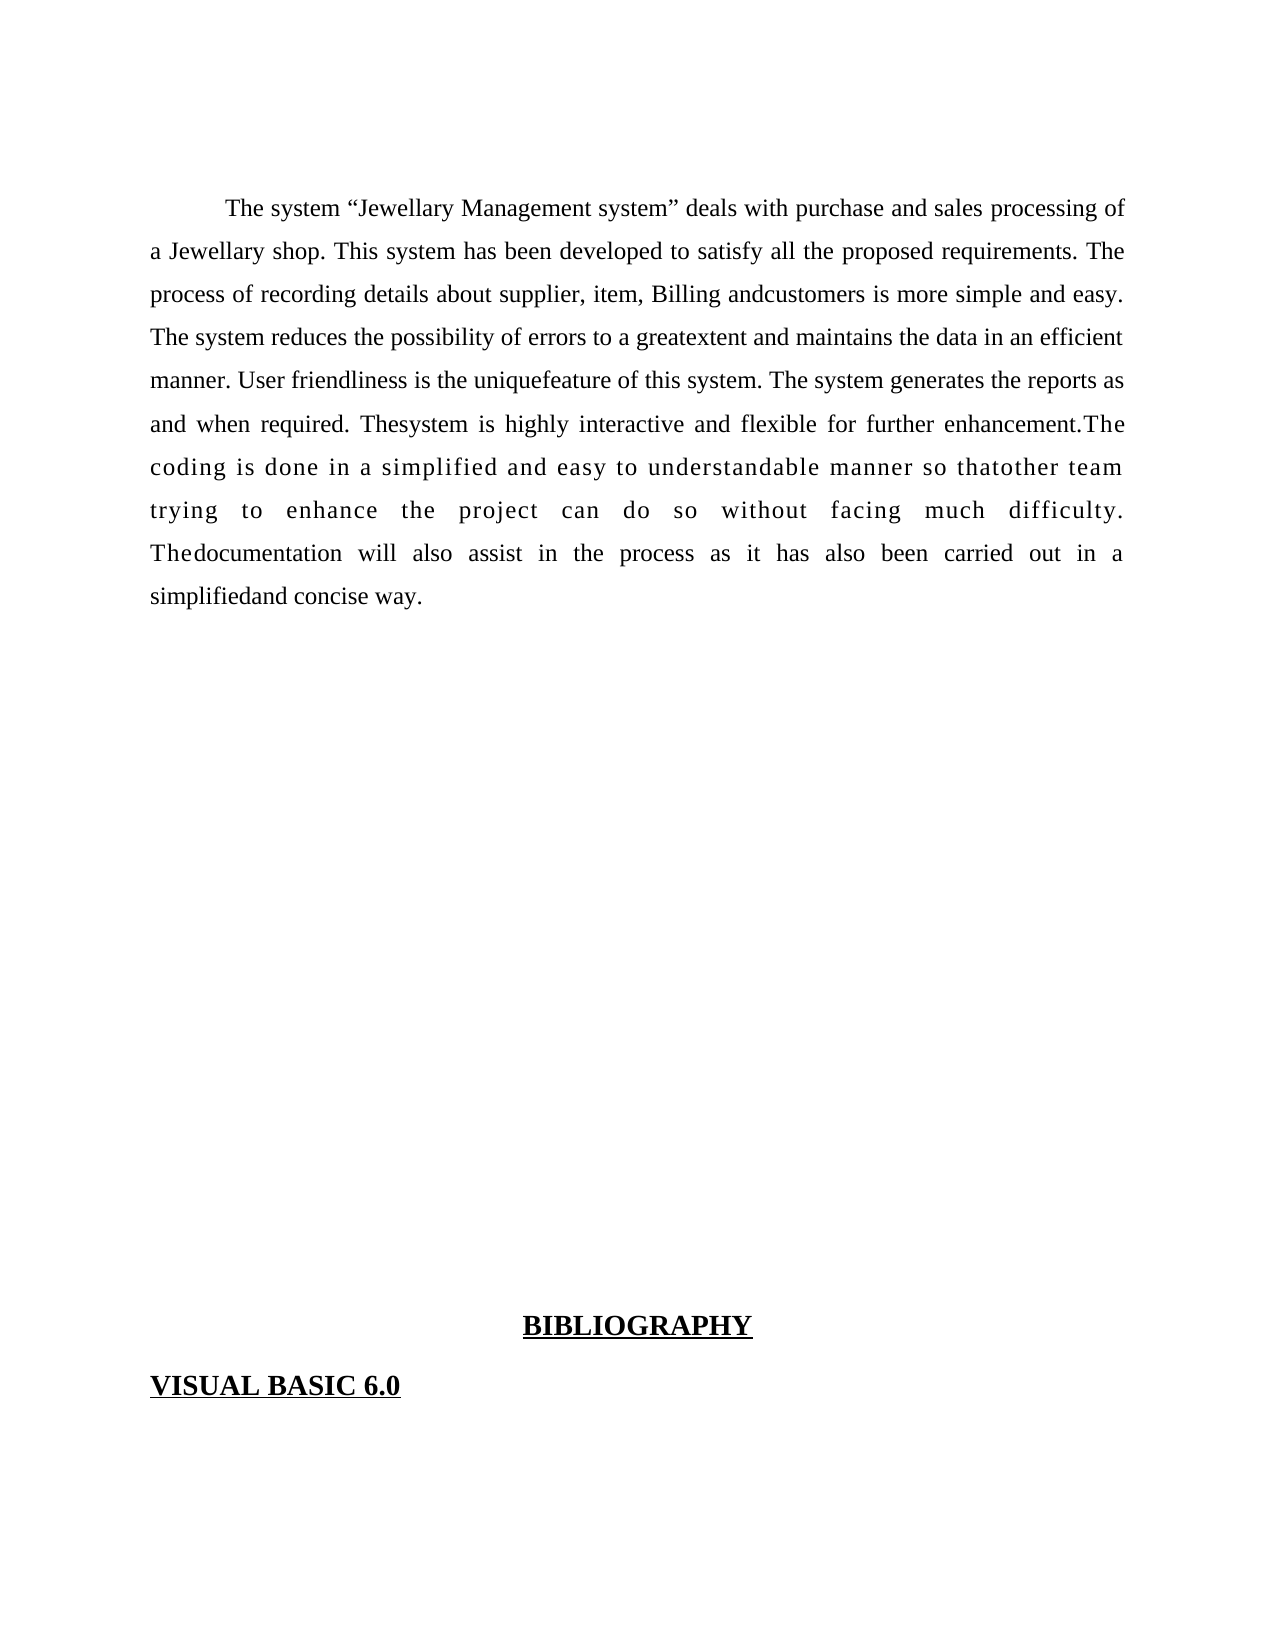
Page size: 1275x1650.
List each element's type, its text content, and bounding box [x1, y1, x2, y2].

text The system “Jewellary Management system” deals with purchase and sales processing of a Jewellary shop. This system has been developed to satisfy all the proposed requirements. The process of recording details about supplier, item, Billing andcustomers is more simple and easy. The system reduces the possibility of errors to a greatextent and maintains the data in an efficient manner. User friendliness is the uniquefeature of this system. The system generates the reports as and when required. Thesystem is highly interactive and flexible for further enhancement.The coding is done in a simplified and easy to understandable manner so thatother team trying to enhance the project can do so without facing much difficulty. Thedocumentation will also assist in the process as it has also been carried out in a simplifiedand concise way. [150, 193, 1125, 610]
text VISUAL BASIC 6.0 [150, 1368, 1125, 1401]
text BIBLIOGRAPHY [150, 1308, 1125, 1342]
